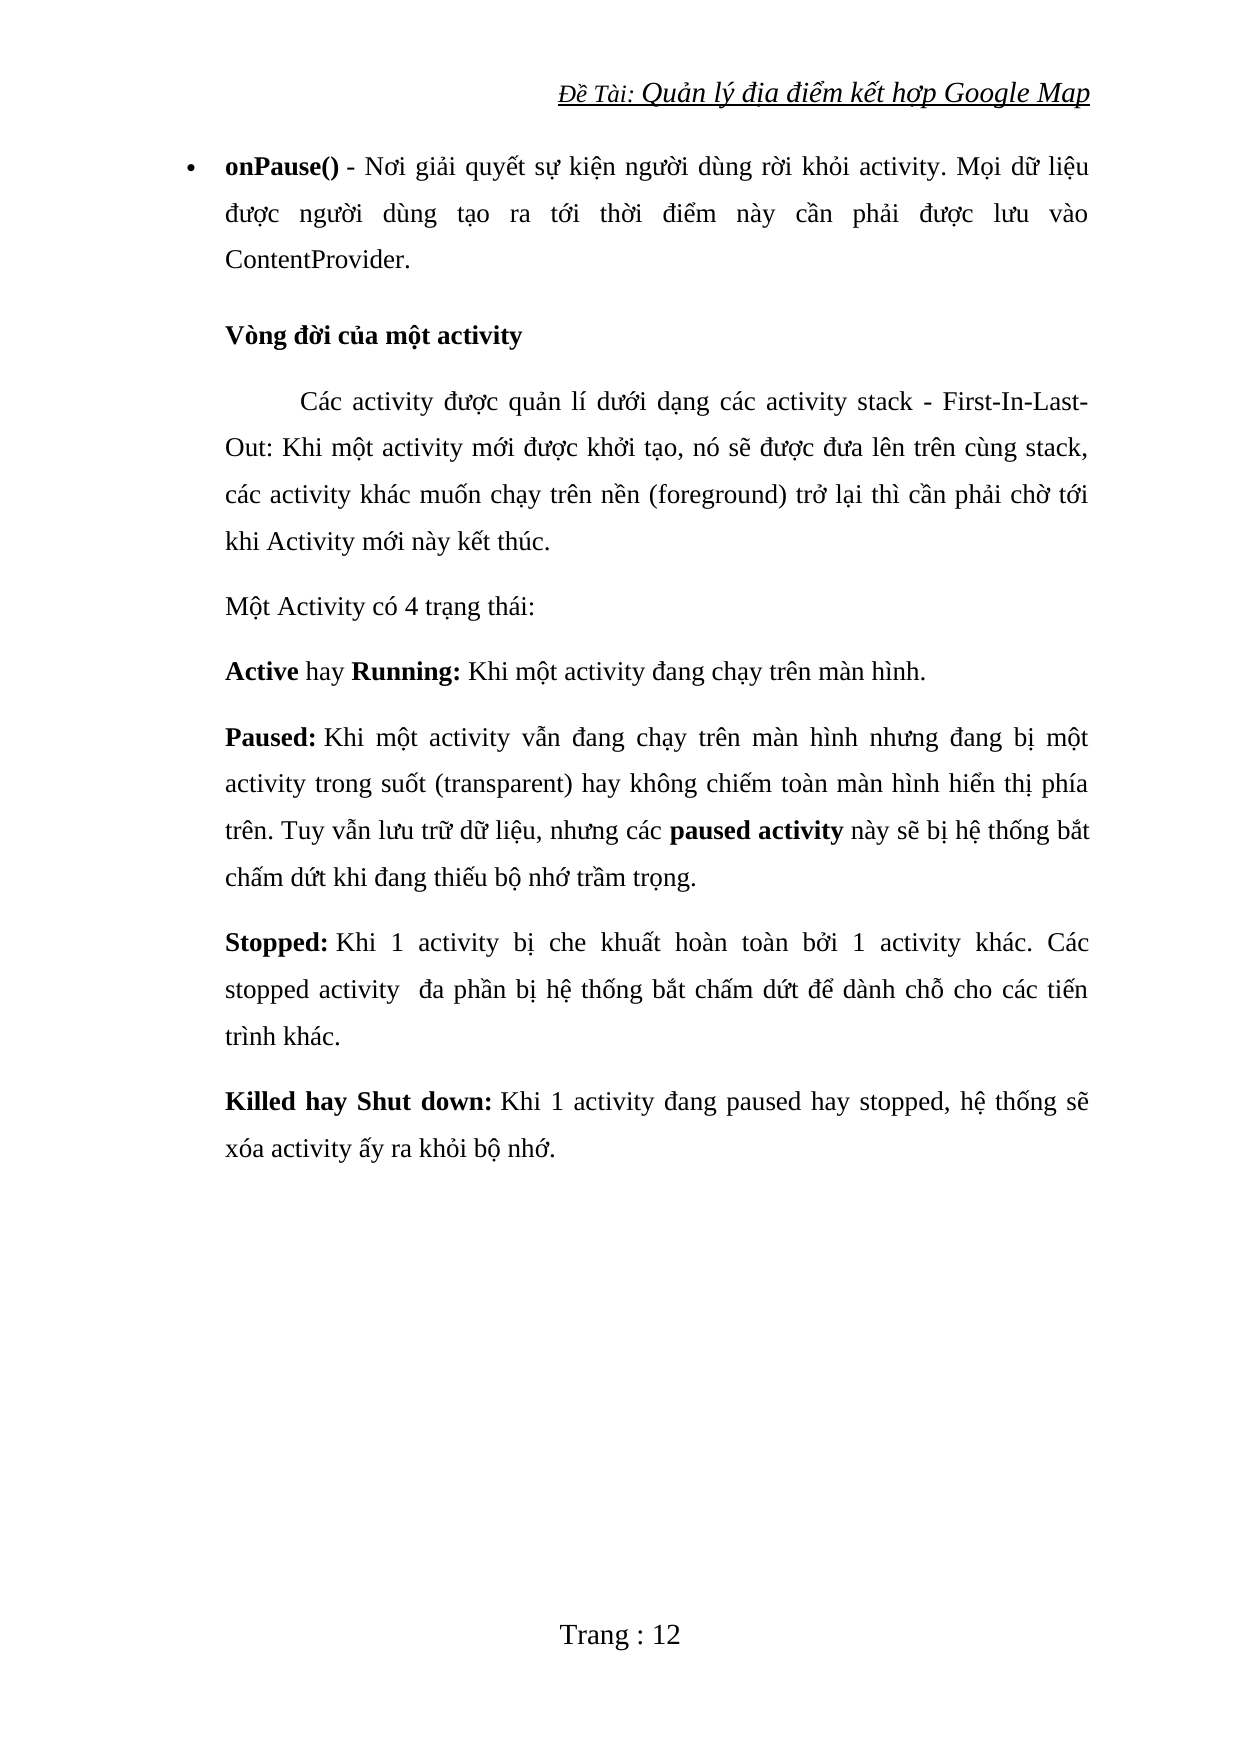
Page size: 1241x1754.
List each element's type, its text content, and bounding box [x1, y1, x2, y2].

list onPause() - Nơi giải quyết sự kiện người dùng rời khỏi activity. Mọi dữ liệu được người dùng tạo ra tới thời điểm này cần phải được lưu vào ContentProvider. [187, 150, 1090, 274]
text Killed hay Shut down: Khi 1 activity đang paused hay stopped, hệ thống sẽ xóa activity ấy ra khỏi bộ nhớ. [225, 1085, 1090, 1163]
text Stopped: Khi 1 activity bị che khuất hoàn toàn bởi 1 activity khác. Các stopped activity đa phần bị hệ thống bắt chấm dứt để dành chỗ cho các tiến trình khác. [225, 926, 1090, 1051]
text Các activity được quản lí dưới dạng các activity stack - First-In-Last-Out: Khi một activity mới được khởi tạo, nó sẽ được đưa lên trên cùng stack, các activity khác muốn chạy trên nền (foreground) trở lại thì cần phải chờ tới khi Activity mới này kết thúc. [225, 384, 1090, 556]
text Một Activity có 4 trạng thái: [225, 590, 1090, 621]
text Vòng đời của một activity [225, 319, 1090, 350]
text Paused: Khi một activity vẫn đang chạy trên màn hình nhưng đang bị một activity trong suốt (transparent) hay không chiếm toàn màn hình hiển thị phía trên. Tuy vẫn lưu trữ dữ liệu, nhưng các paused activity này sẽ bị hệ thống bắt chấm dứt khi đang thiếu bộ nhớ trầm trọng. [225, 721, 1090, 892]
text Active hay Running: Khi một activity đang chạy trên màn hình. [225, 655, 1090, 687]
